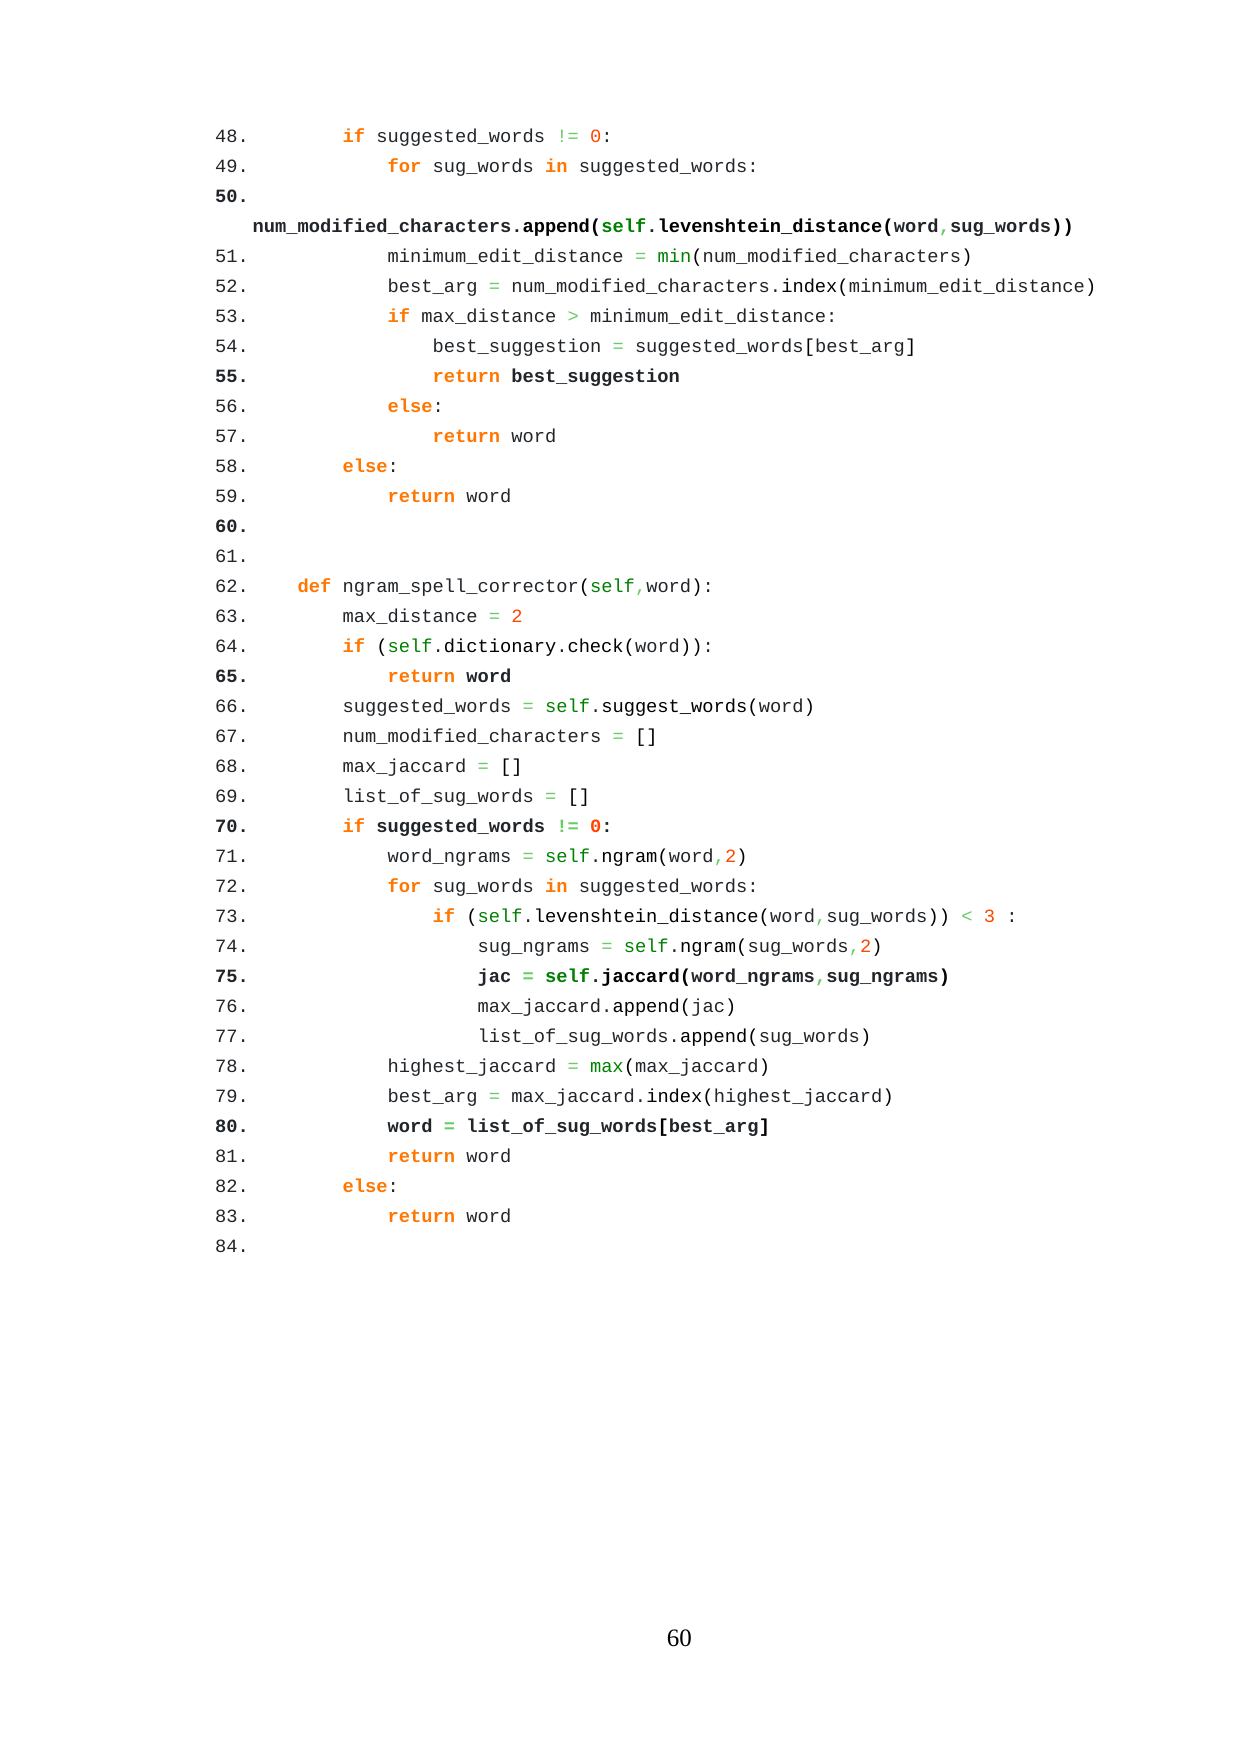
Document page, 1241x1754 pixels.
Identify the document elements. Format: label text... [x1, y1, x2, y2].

list word_ngrams = self.ngram(word,2) [215, 838, 1181, 868]
list return word [215, 658, 1181, 688]
list return word [215, 478, 1181, 508]
list jac = self.jaccard(word_ngrams,sug_ngrams) [215, 958, 1181, 988]
list if suggested_words != 0: [215, 808, 1181, 838]
list max_jaccard = [] [215, 748, 1181, 778]
list return word [215, 418, 1181, 448]
list return word [215, 1138, 1181, 1168]
list best_suggestion = suggested_words[best_arg] [215, 328, 1181, 358]
list list_of_sug_words = [] [215, 778, 1181, 808]
list for sug_words in suggested_words: [215, 148, 1181, 178]
list return best_suggestion [215, 358, 1181, 388]
list word = list_of_sug_words[best_arg] [215, 1108, 1181, 1138]
list max_jaccard.append(jac) [215, 988, 1181, 1018]
list suggested_words = self.suggest_words(word) [215, 688, 1181, 718]
list else: [215, 388, 1181, 418]
list return word [215, 1198, 1181, 1228]
list num_modified_characters = [] [215, 718, 1181, 748]
list else: [215, 1168, 1181, 1198]
list if suggested_words != 0: [215, 118, 1181, 148]
list sug_ngrams = self.ngram(sug_words,2) [215, 928, 1181, 958]
list if max_distance > minimum_edit_distance: [215, 298, 1181, 328]
list max_distance = 2 [215, 598, 1181, 628]
list else: [215, 448, 1181, 478]
list if (self.levenshtein_distance(word,sug_words)) < 3 : [215, 898, 1181, 928]
list for sug_words in suggested_words: [215, 868, 1181, 898]
list best_arg = max_jaccard.index(highest_jaccard) [215, 1078, 1181, 1108]
list list_of_sug_words.append(sug_words) [215, 1018, 1181, 1048]
list if (self.dictionary.check(word)): [215, 628, 1181, 658]
list minimum_edit_distance = min(num_modified_characters) [215, 238, 1181, 268]
list best_arg = num_modified_characters.index(minimum_edit_distance) [215, 268, 1181, 298]
list highest_jaccard = max(max_jaccard) [215, 1048, 1181, 1078]
list num_modified_characters.append(self.levenshtein_distance(word,sug_words)) [215, 178, 1181, 238]
list def ngram_spell_corrector(self,word): [215, 568, 1181, 598]
